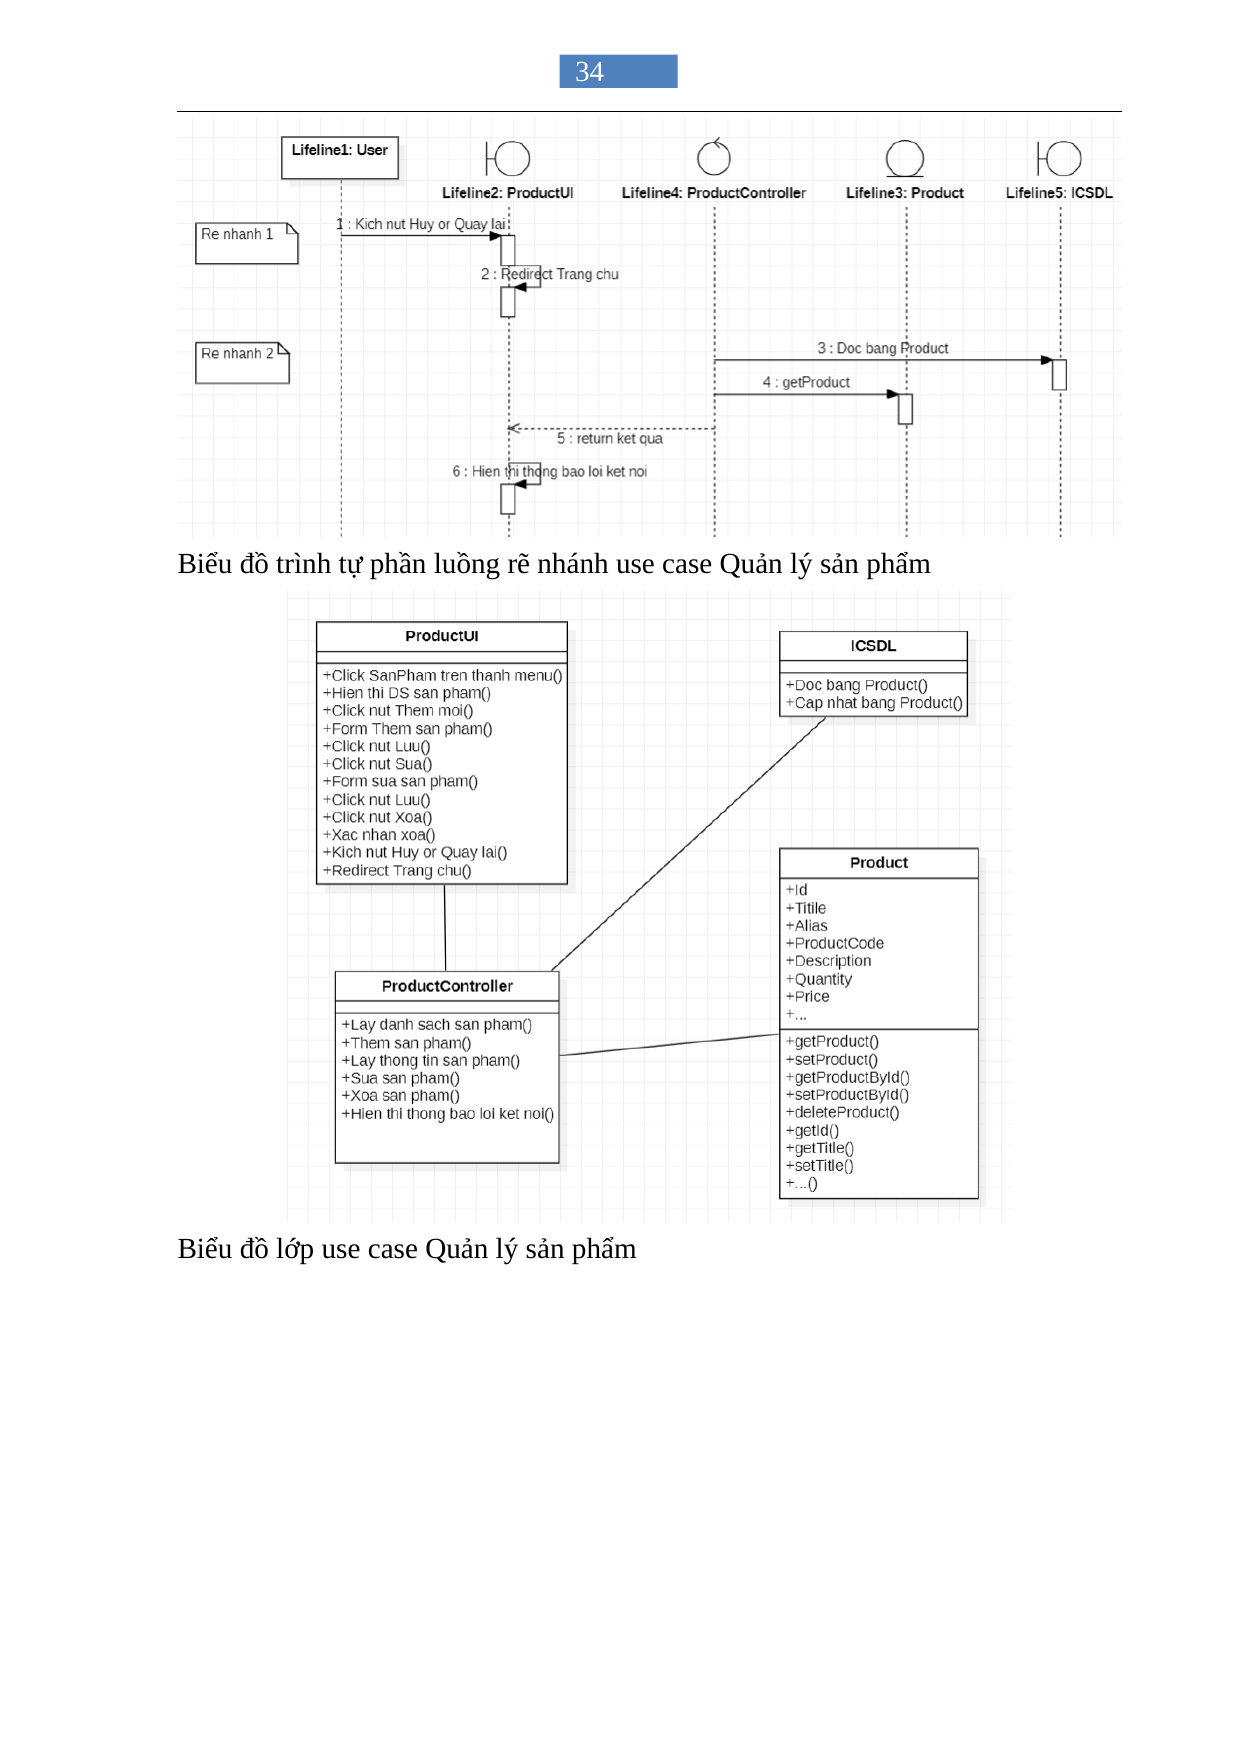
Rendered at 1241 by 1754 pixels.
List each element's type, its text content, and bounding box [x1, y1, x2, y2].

picture [287, 590, 1013, 1222]
text Biểu đồ lớp use case Quản lý sản phẩm [177, 1231, 1122, 1265]
text Biểu đồ trình tự phần luồng rẽ nhánh use case Quản lý sản phẩm [177, 547, 1122, 580]
picture [177, 118, 1123, 537]
